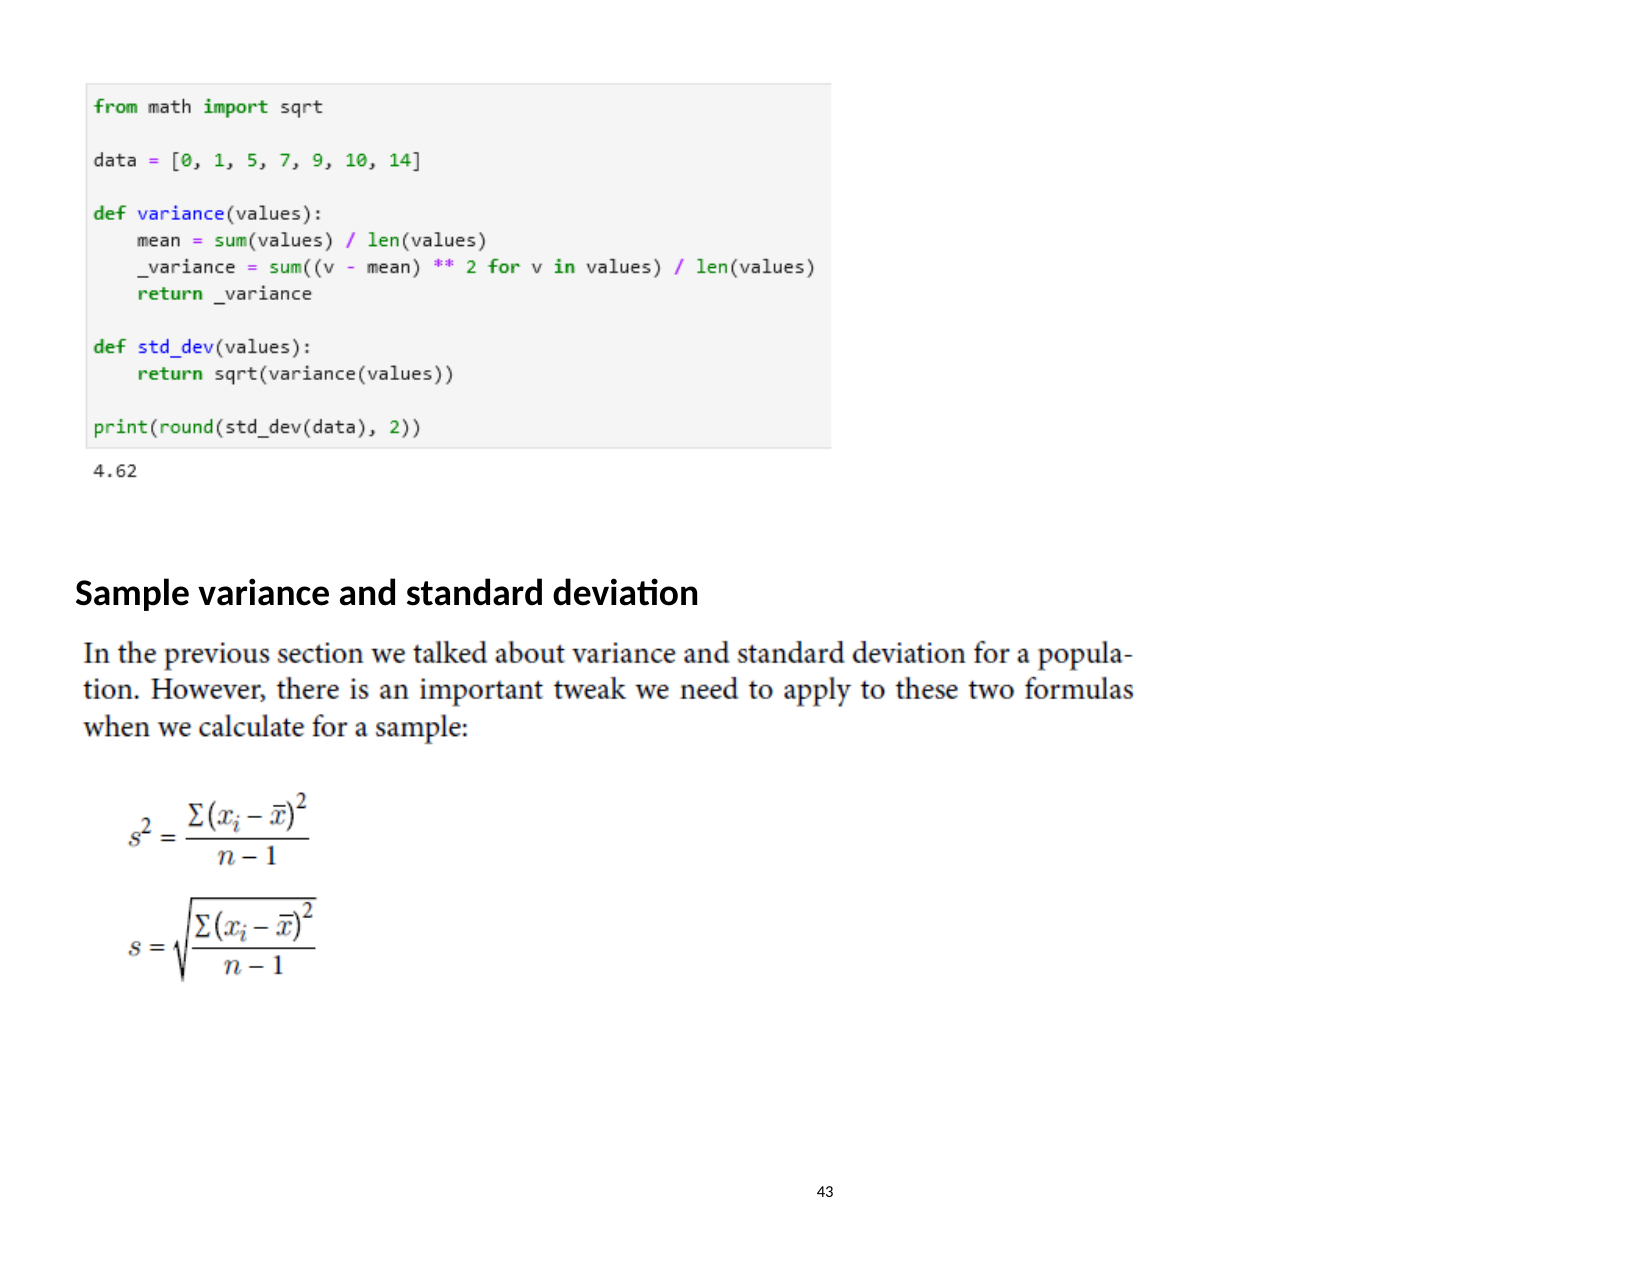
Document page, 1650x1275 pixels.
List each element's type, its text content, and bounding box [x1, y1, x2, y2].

text Sample variance and standard deviation [75, 569, 1575, 615]
picture [75, 635, 1144, 1004]
picture [75, 75, 832, 504]
